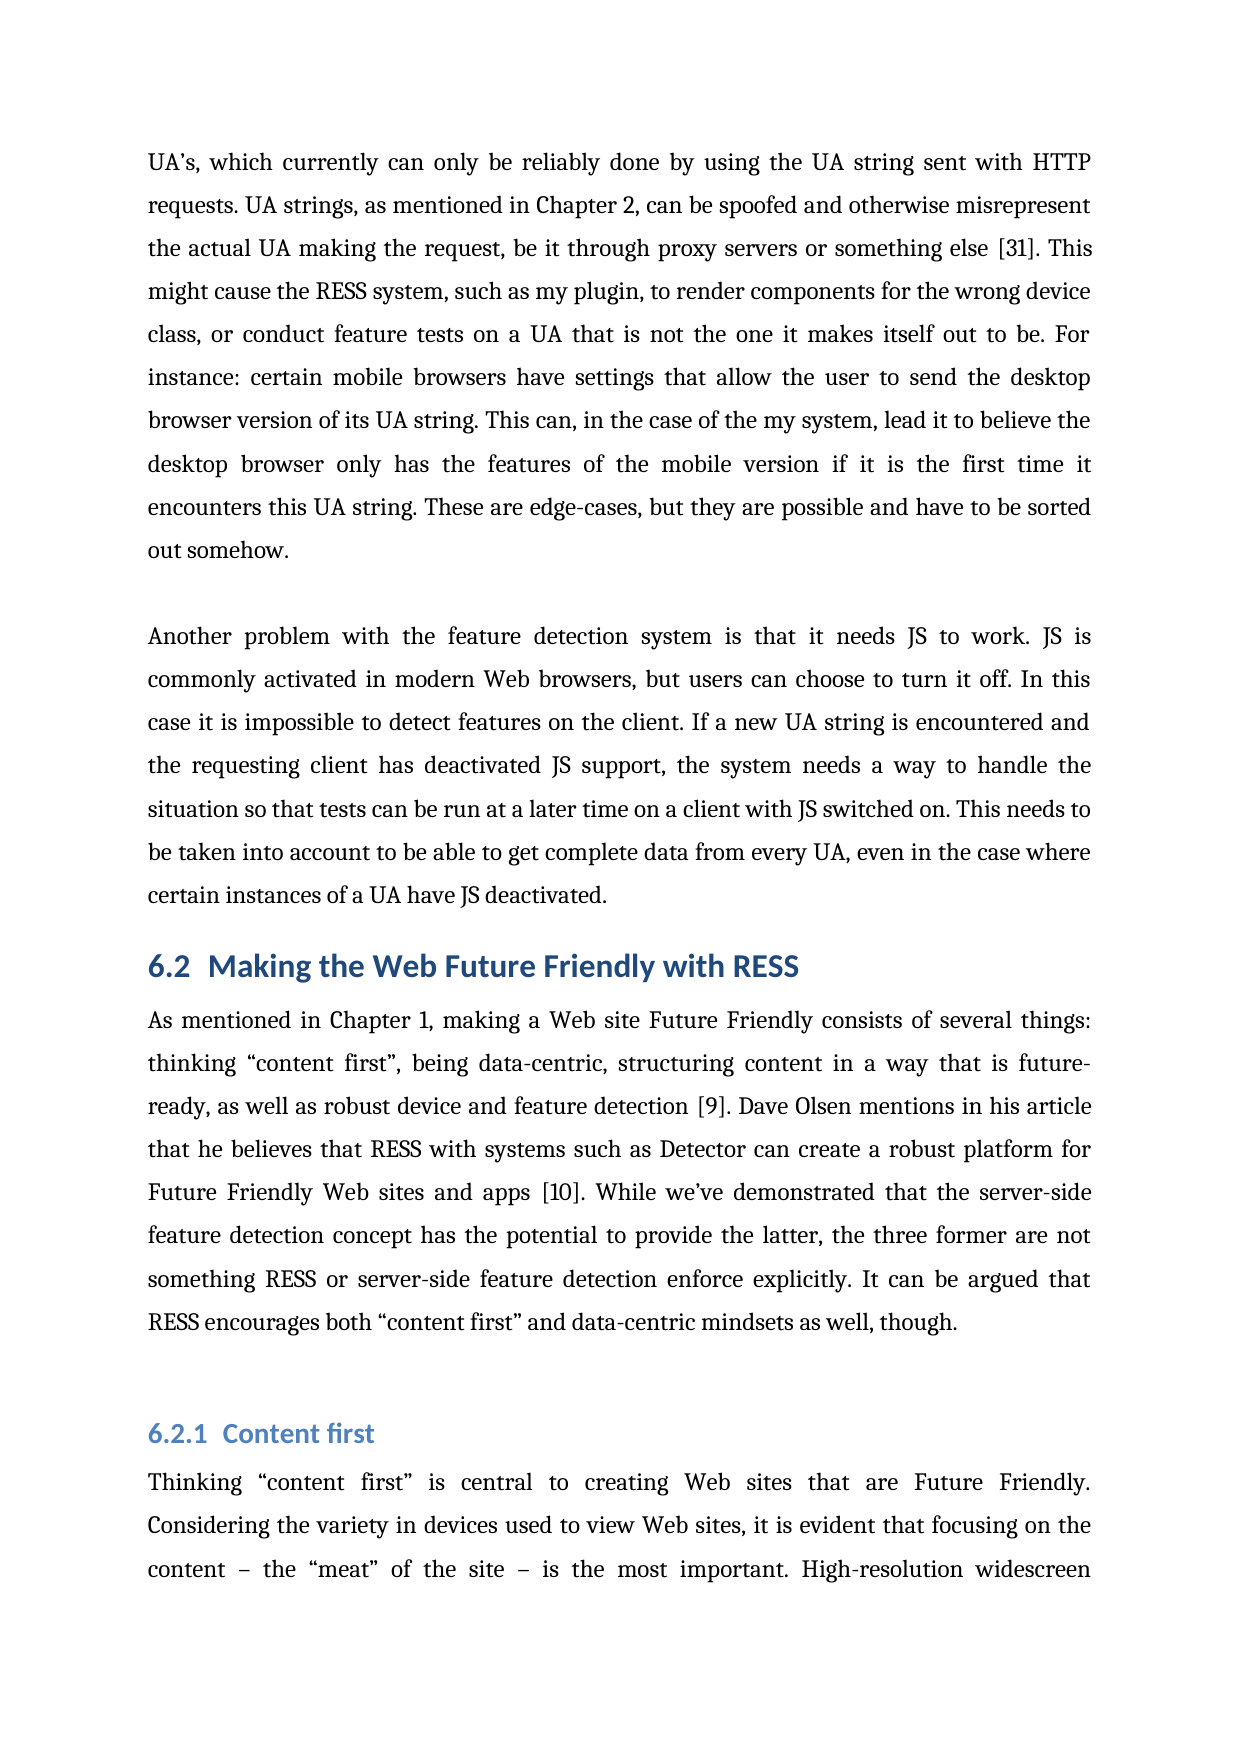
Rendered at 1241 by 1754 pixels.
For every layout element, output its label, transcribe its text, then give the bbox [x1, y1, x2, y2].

text As mentioned in Chapter 1, making a Web site Future Friendly consists of several things: thinking “content first”, being data-centric, structuring content in a way that is future-ready, as well as robust device and feature detection [9]. Dave Olsen mentions in his article that he believes that RESS with systems such as Detector can create a robust platform for Future Friendly Web sites and apps [10]. While we’ve demonstrated that the server-side feature detection concept has the potential to provide the latter, the three former are not something RESS or server-side feature detection enforce explicitly. It can be argued that RESS encourages both “content first” and data-centric mindsets as well, though. [148, 1006, 1092, 1336]
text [148, 148, 1092, 564]
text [148, 1468, 1092, 1583]
subtitle Making the Web Future Friendly with RESS [148, 945, 1092, 986]
subtitle Content first [148, 1415, 1092, 1450]
text Another problem with the feature detection system is that it needs JS to work. JS is commonly activated in modern Web browsers, but users can choose to turn it off. In this case it is impossible to detect features on the client. If a new UA string is encountered and the requesting client has deactivated JS support, the system needs a way to handle the situation so that tests can be run at a later time on a client with JS switched on. This needs to be taken into account to be able to get complete data from every UA, even in the case where certain instances of a UA have JS deactivated. [148, 622, 1092, 909]
